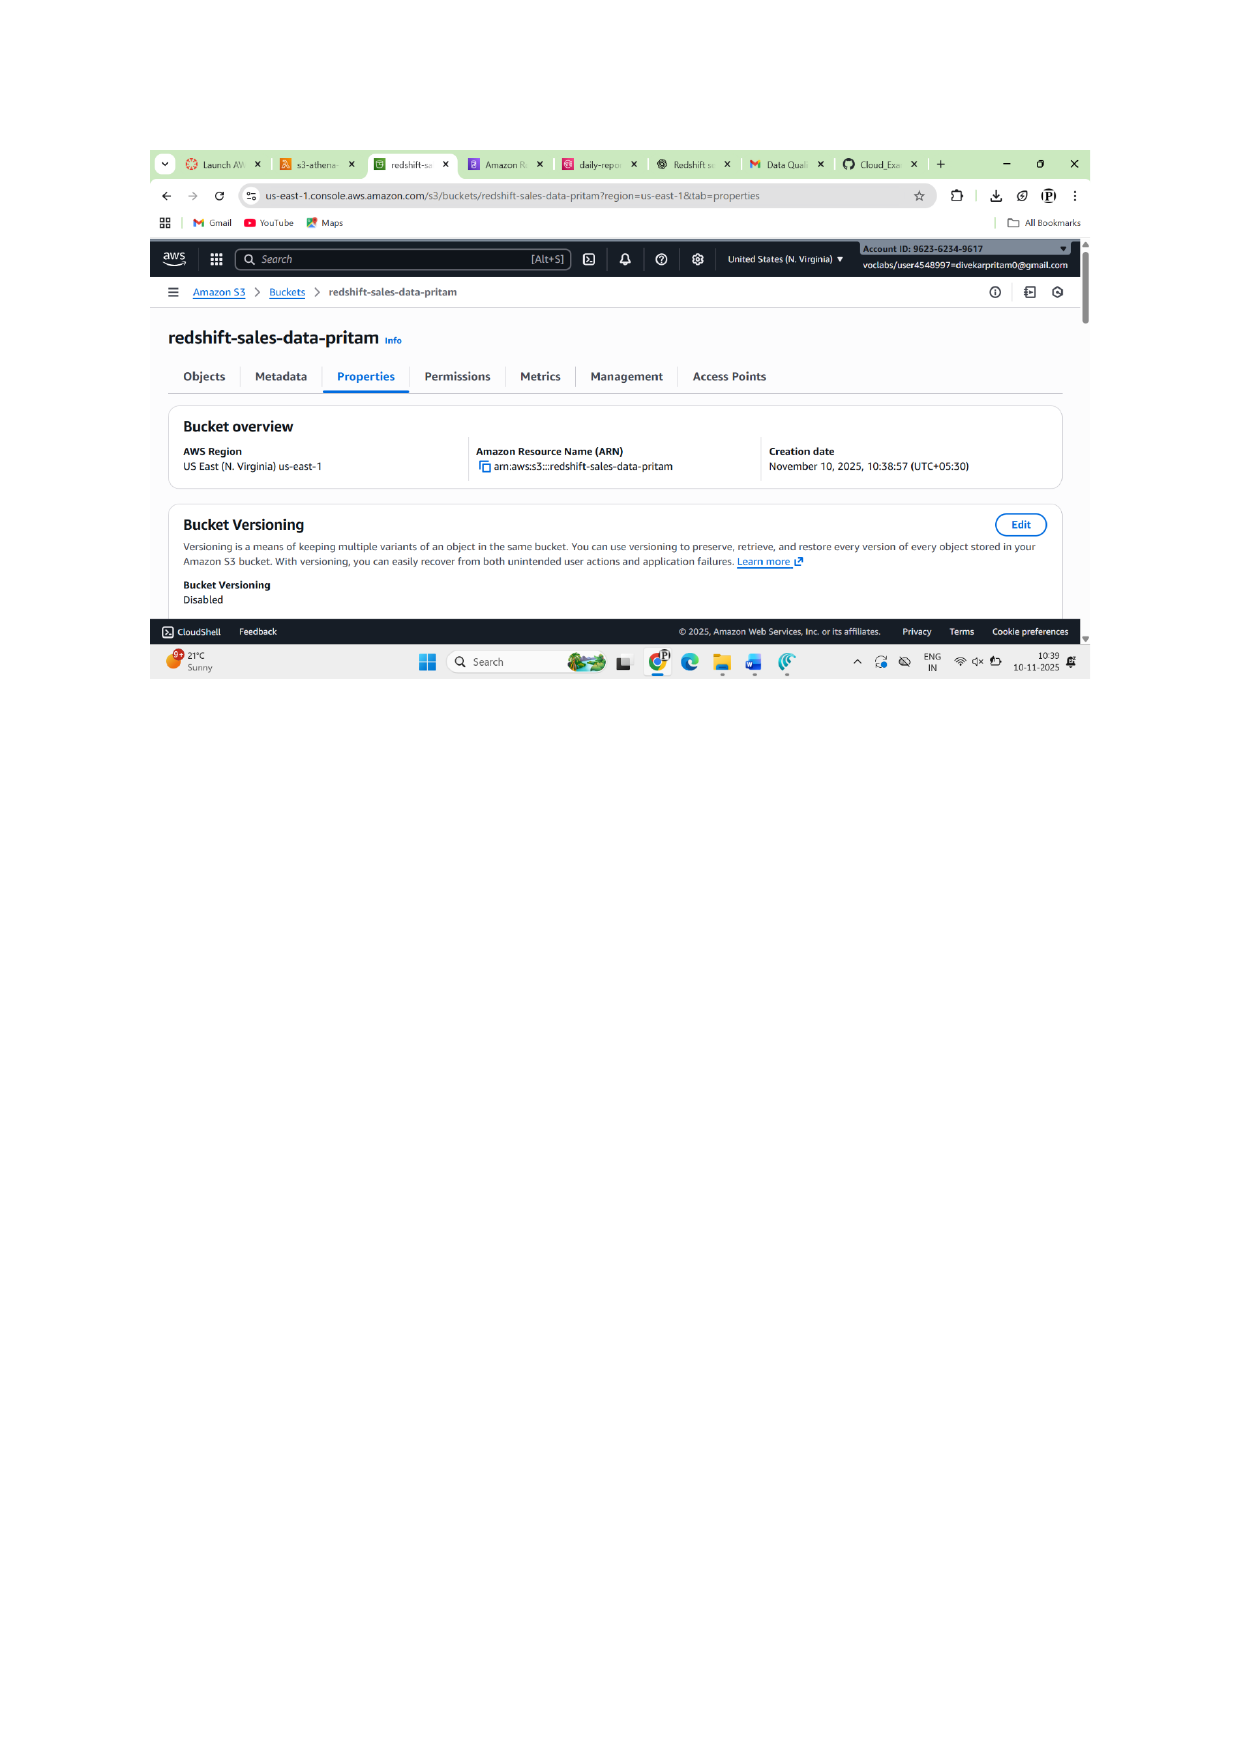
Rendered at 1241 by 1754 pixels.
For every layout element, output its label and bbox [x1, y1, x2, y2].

picture [150, 150, 1091, 679]
